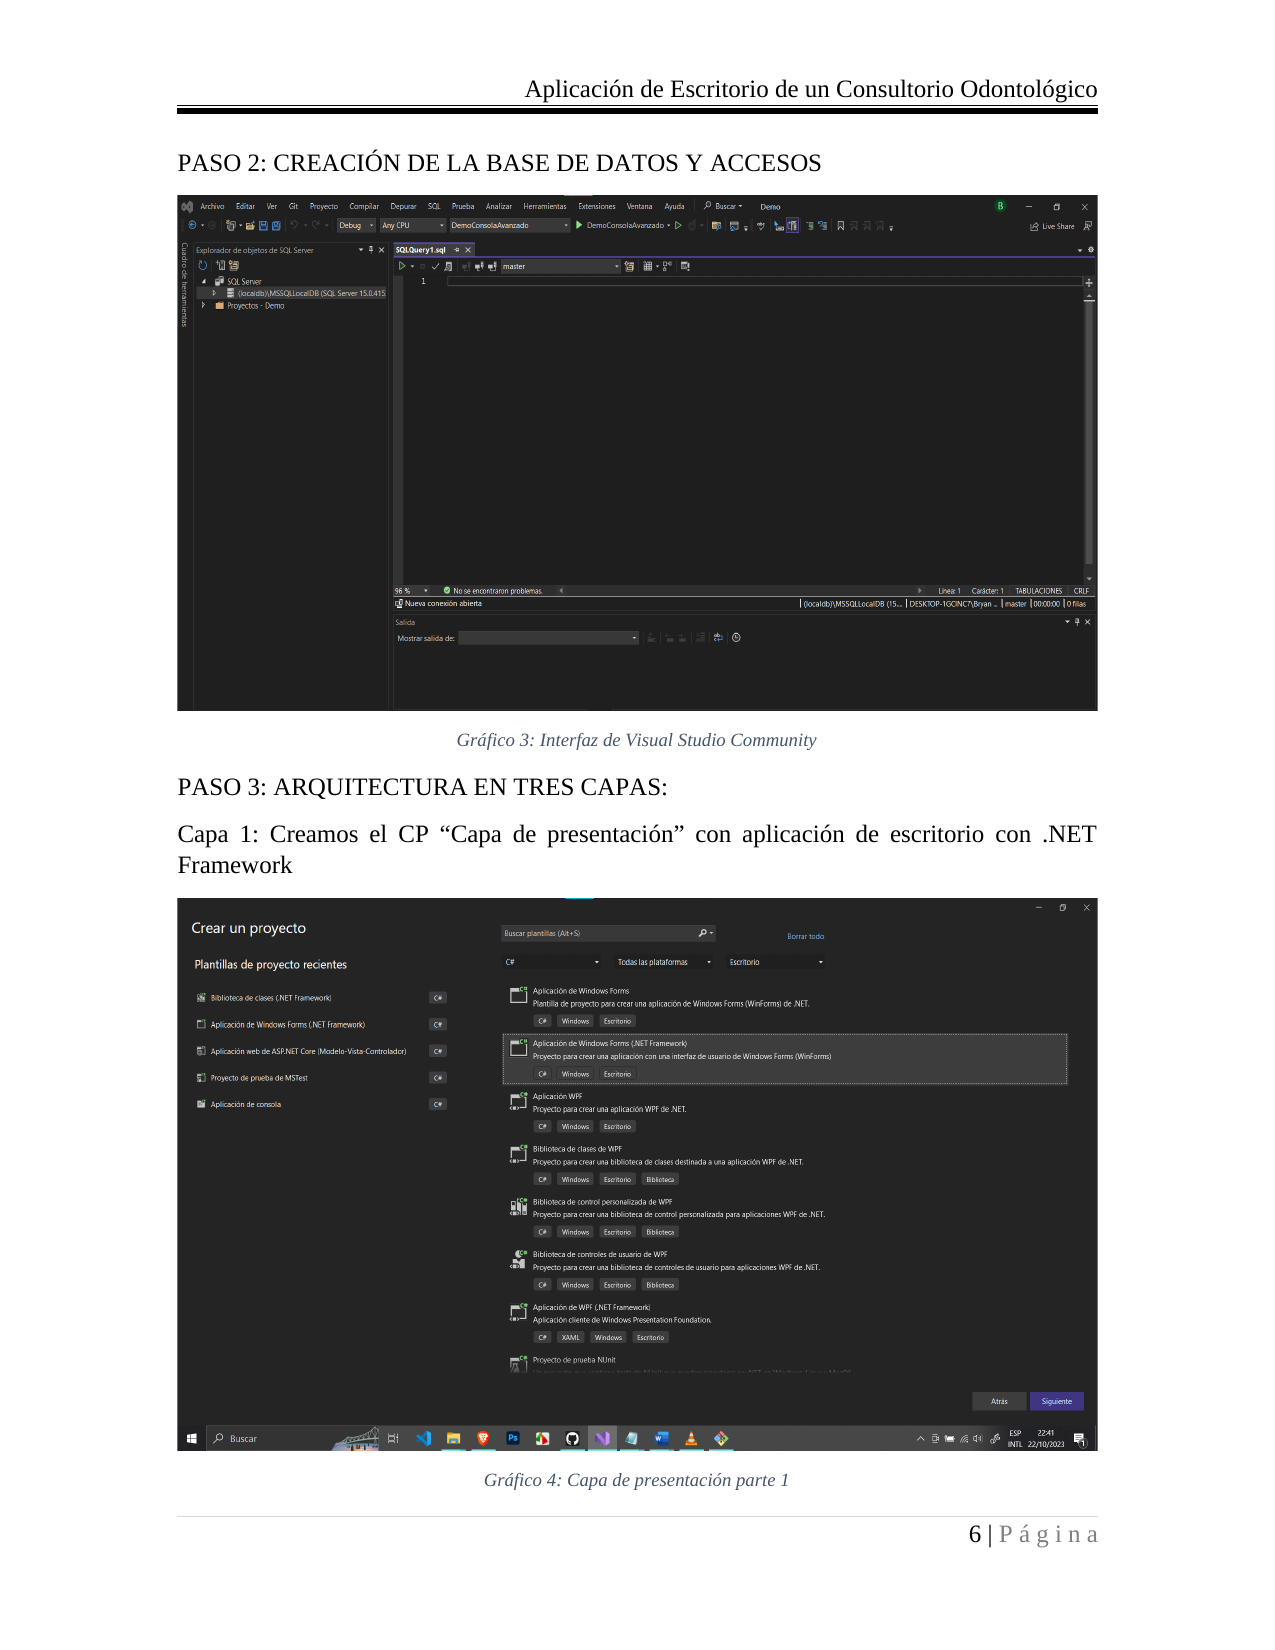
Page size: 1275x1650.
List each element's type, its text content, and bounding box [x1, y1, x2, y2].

text Capa 1: Creamos el CP “Capa de presentación” con aplicación de escritorio con .NET Framework [177, 819, 1098, 879]
text Gráfico 4: Capa de presentación parte 1 [177, 1469, 1098, 1491]
picture [177, 898, 1098, 1451]
text PASO 3: ARQUITECTURA EN TRES CAPAS: [177, 772, 1098, 801]
text Gráfico 3: Interfaz de Visual Studio Community [177, 729, 1098, 751]
picture [177, 195, 1098, 711]
text PASO 2: CREACIÓN DE LA BASE DE DATOS Y ACCESOS [177, 148, 1098, 176]
